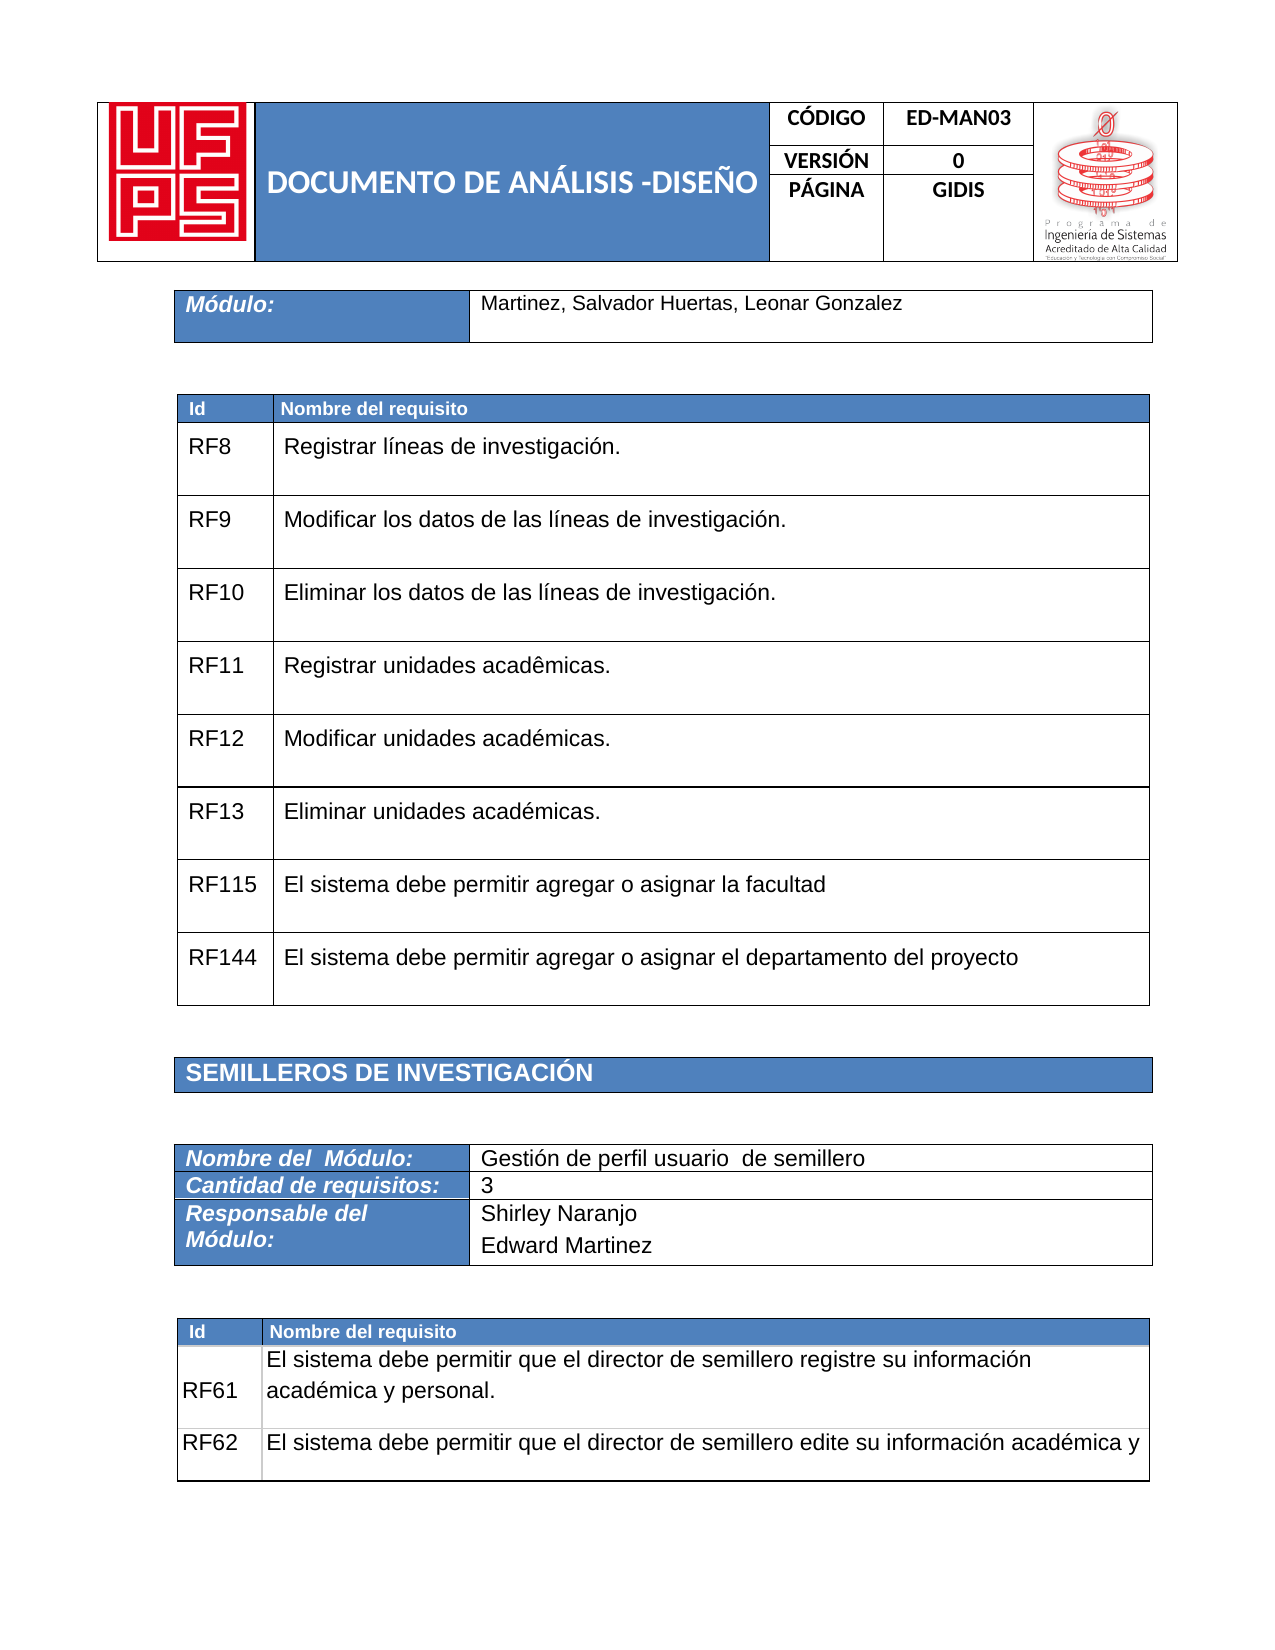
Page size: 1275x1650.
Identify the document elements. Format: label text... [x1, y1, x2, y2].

table_cell RF144 [178, 933, 273, 1005]
table_cell RF115 [178, 860, 273, 932]
table_cell Modificar los datos de las líneas de investigación. [274, 496, 1149, 568]
table_cell Eliminar unidades académicas. [274, 788, 1149, 859]
table_header Gestión de perfil usuario de semillero [470, 1145, 1152, 1171]
table_cell Modificar unidades académicas. [274, 715, 1149, 786]
table_header Id [178, 395, 273, 422]
table_cell RF9 [178, 496, 273, 568]
table_cell RF8 [178, 423, 273, 495]
table_cell RF13 [178, 788, 273, 859]
table_header SEMILLEROS DE INVESTIGACIÓN [175, 1058, 1152, 1092]
table_cell Registrar líneas de investigación. [274, 423, 1149, 495]
table_cell Registrar unidades acadêmicas. [274, 642, 1149, 713]
table_cell Shirley Naranjo Edward Martinez [470, 1200, 1152, 1265]
table_cell 3 [470, 1172, 1152, 1198]
table_cell Responsable del Módulo: [175, 291, 469, 342]
table_cell RF10 [178, 569, 273, 641]
picture [1045, 102, 1166, 261]
table_cell Responsable del Módulo: [175, 1200, 469, 1265]
table_cell Shirley Naranjo, Alejandra Barragan, Jefersson Peñaranda, Edward Martinez, Salvador Huertas, Leonar Gonzalez [470, 291, 1152, 342]
table_cell RF62 [178, 1429, 261, 1480]
table_cell Eliminar los datos de las líneas de investigación. [274, 569, 1149, 641]
picture [108, 102, 247, 241]
table_header Nombre del requisito [263, 1319, 1149, 1345]
table_cell El sistema debe permitir que el director de semillero registre su información académica y personal. [263, 1347, 1149, 1428]
table_cell El sistema debe permitir agregar o asignar el departamento del proyecto [274, 933, 1149, 1005]
table_cell El sistema debe permitir agregar o asignar la facultad [274, 860, 1149, 932]
table_cell RF12 [178, 715, 273, 786]
table_header Id [178, 1319, 262, 1345]
table_header Nombre del requisito [274, 395, 1149, 422]
table_cell RF61 [178, 1347, 261, 1428]
table_cell Cantidad de requisitos: [175, 1172, 469, 1198]
table_cell El sistema debe permitir que el director de semillero edite su información académica y personal. [263, 1429, 1149, 1480]
table_cell RF11 [178, 642, 273, 713]
table_header Nombre del Módulo: [175, 1145, 469, 1171]
